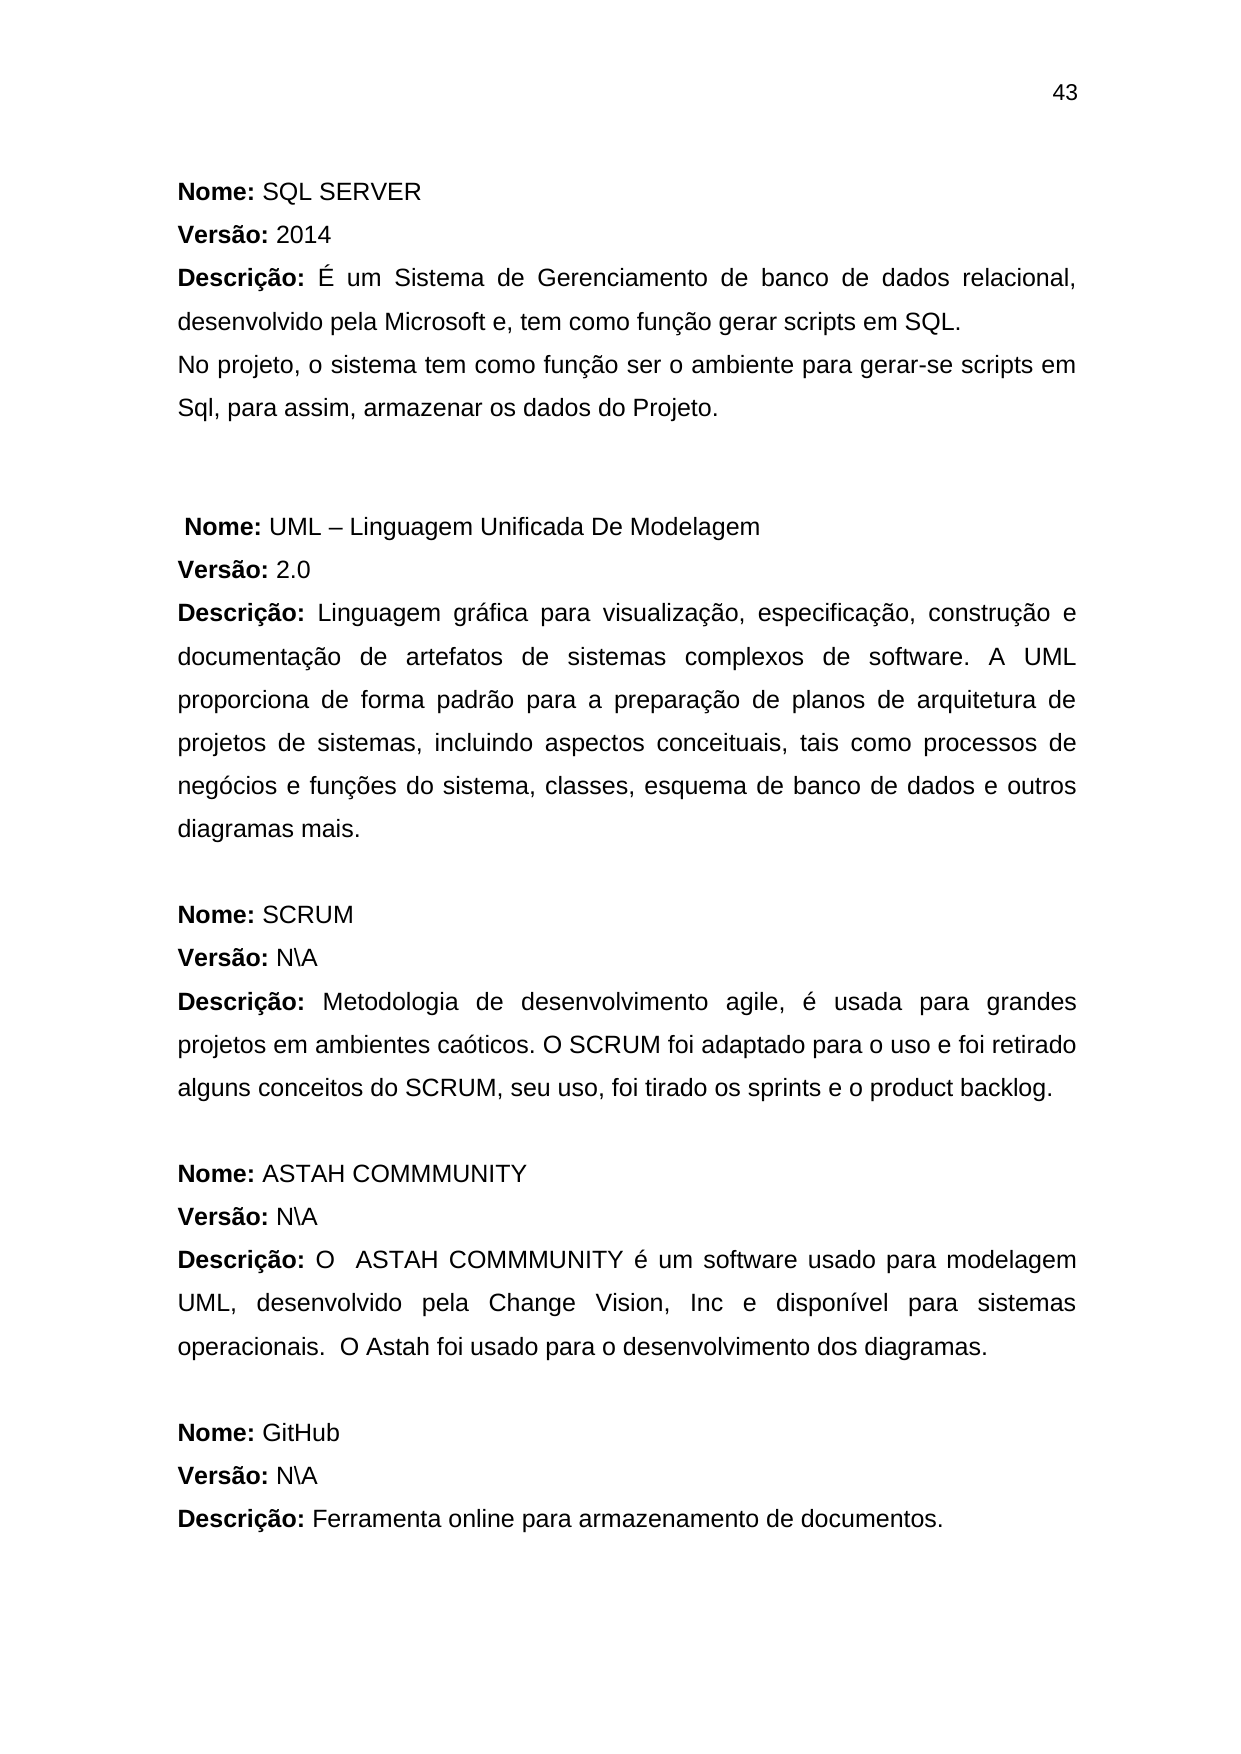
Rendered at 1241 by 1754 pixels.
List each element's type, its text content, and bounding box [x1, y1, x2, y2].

text Versão: 2.0 [177, 555, 1078, 584]
text Descrição: Linguagem gráfica para visualização, especificação, construção e documentação de artefatos de sistemas complexos de software. A UML proporciona de forma padrão para a preparação de planos de arquitetura de projetos de sistemas, incluindo aspectos conceituais, tais como processos de negócios e funções do sistema, classes, esquema de banco de dados e outros diagramas mais. [177, 598, 1078, 843]
text No projeto, o sistema tem como função ser o ambiente para gerar-se scripts em Sql, para assim, armazenar os dados do Projeto. [177, 350, 1078, 422]
text Descrição: É um Sistema de Gerenciamento de banco de dados relacional, desenvolvido pela Microsoft e, tem como função gerar scripts em SQL. [177, 263, 1078, 335]
text Versão: N\A [177, 1202, 1078, 1231]
text Descrição: Metodologia de desenvolvimento agile, é usada para grandes projetos em ambientes caóticos. O SCRUM foi adaptado para o uso e foi retirado alguns conceitos do SCRUM, seu uso, foi tirado os sprints e o product backlog. [177, 986, 1078, 1101]
text Nome: SQL SERVER [177, 177, 1078, 206]
text Versão: N\A [177, 1461, 1078, 1489]
text Nome: GitHub [177, 1418, 1078, 1446]
text Descrição: O ASTAH COMMMUNITY é um software usado para modelagem UML, desenvolvido pela Change Vision, Inc e disponível para sistemas operacionais. O Astah foi usado para o desenvolvimento dos diagramas. [177, 1245, 1078, 1360]
text Nome: ASTAH COMMMUNITY [177, 1159, 1078, 1188]
text Nome: SCRUM [177, 900, 1078, 929]
text Versão: N\A [177, 943, 1078, 972]
text Nome: UML – Linguagem Unificada De Modelagem [177, 512, 1078, 541]
text Descrição: Ferramenta online para armazenamento de documentos. [177, 1504, 1078, 1533]
text Versão: 2014 [177, 220, 1078, 249]
